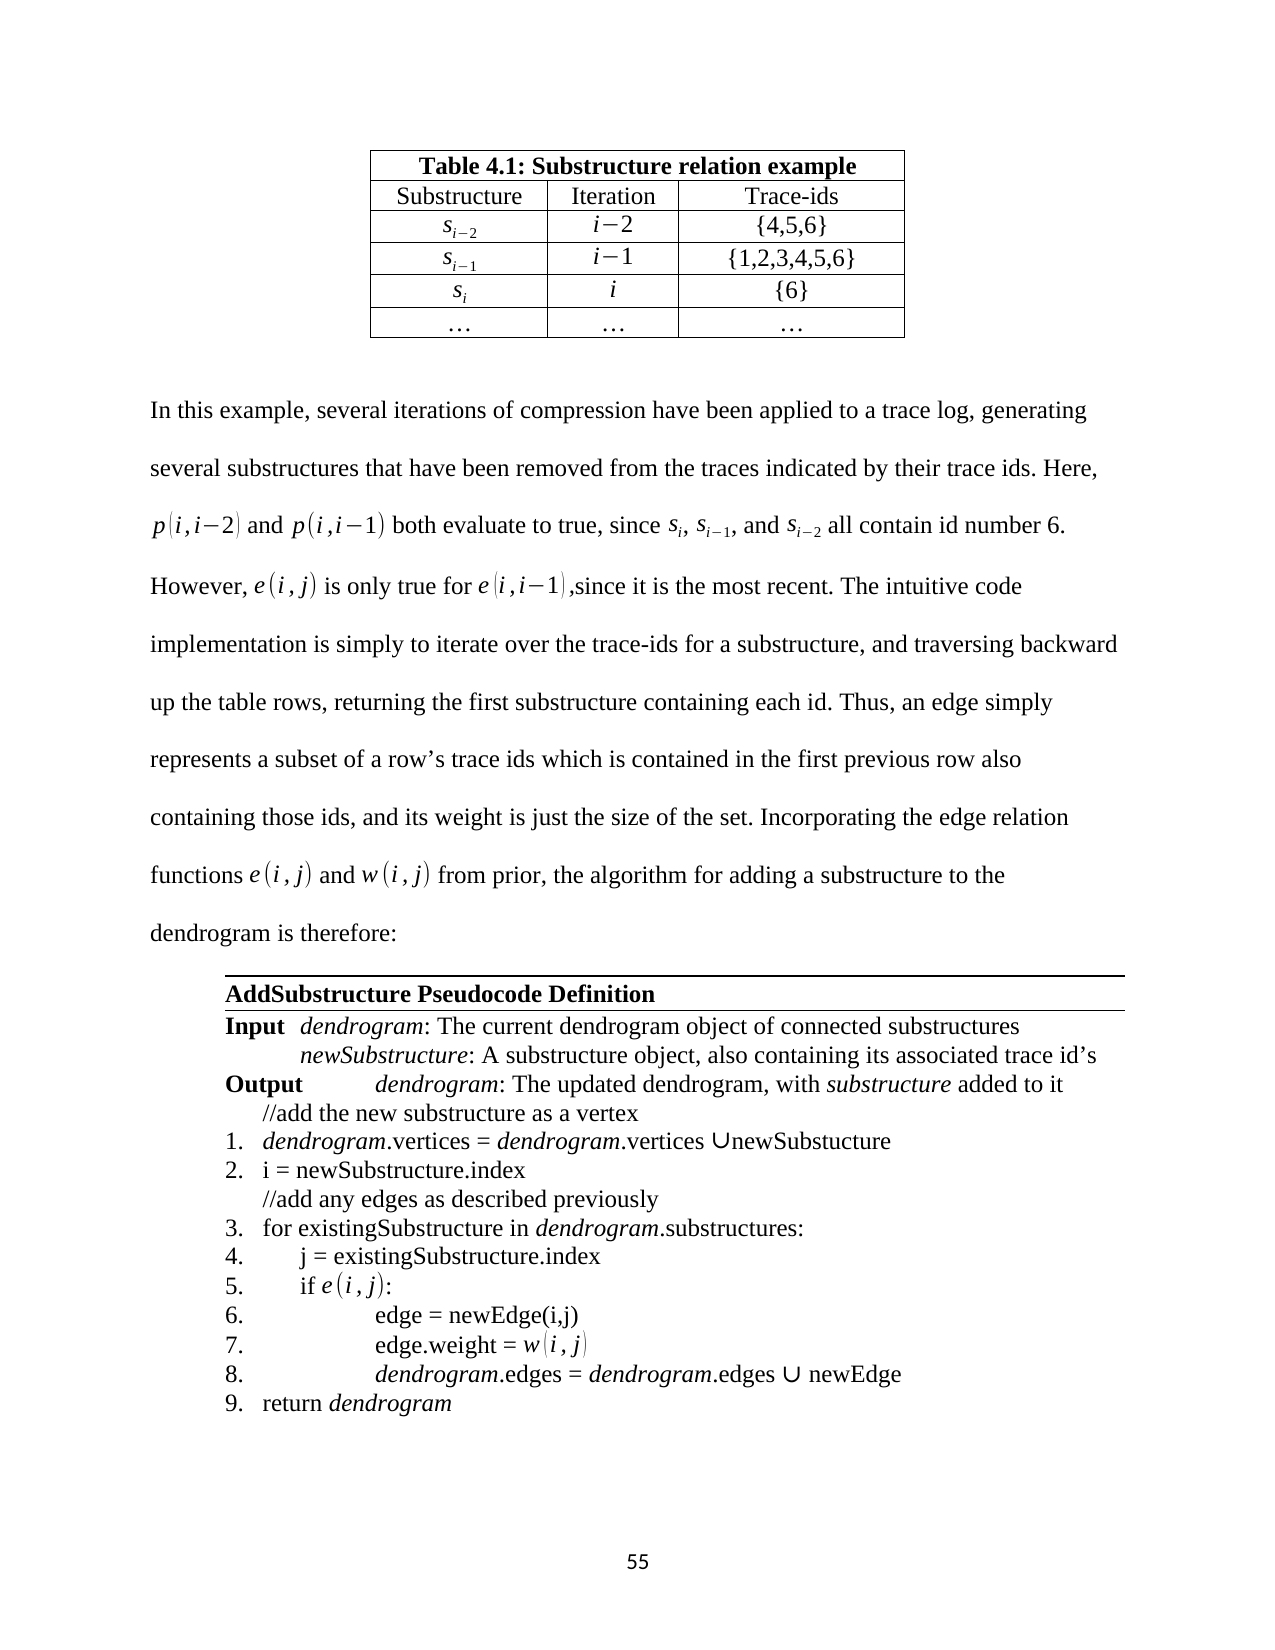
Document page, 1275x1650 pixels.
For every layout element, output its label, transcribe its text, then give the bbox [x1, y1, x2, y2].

table_cell [371, 275, 547, 307]
list edge = newEdge(i,j) [225, 1300, 1125, 1329]
table_cell [548, 211, 678, 242]
list dendrogram.edges = dendrogram.edges newEdge [225, 1359, 1125, 1388]
table_cell Iteration [548, 181, 678, 209]
text Output dendrogram: The updated dendrogram, with substructure added to it [225, 1069, 1125, 1098]
text Input dendrogram: The current dendrogram object of connected substructures [225, 1011, 1125, 1040]
table_cell Substructure [371, 181, 547, 209]
list //add the new substructure as a vertex [262, 1098, 1125, 1126]
list if : [225, 1270, 1125, 1300]
table_cell {4,5,6} [679, 211, 904, 242]
table_cell {1,2,3,4,5,6} [679, 243, 904, 274]
table_cell [371, 211, 547, 242]
table_cell [371, 243, 547, 274]
text AddSubstructure Pseudocode Definition [225, 977, 1125, 1010]
list edge.weight = [225, 1329, 1125, 1359]
text In this example, several iterations of compression have been applied to a trace log, generating several substructures that have been removed from the traces indicated by their trace ids. Here, and both evaluate to true, since , , and all contain id number 6. However, is only true for since it is the most recent. The intuitive code implementation is simply to iterate over the trace-ids for a substructure, and traversing backward up the table rows, returning the first substructure containing each id. Thus, an edge simply represents a subset of a row’s trace ids which is contained in the first previous row also containing those ids, and its weight is just the size of the set. Incorporating the edge relation functions and from prior, the algorithm for adding a substructure to the dendrogram is therefore: [150, 395, 1125, 947]
table_cell … [548, 308, 678, 337]
table_cell Trace-ids [679, 181, 904, 209]
list //add any edges as described previously [262, 1184, 1125, 1213]
list i = newSubstructure.index [225, 1155, 1125, 1184]
list return dendrogram [225, 1388, 1125, 1417]
table_header Table 4.1: Substructure relation example [371, 151, 904, 180]
list j = existingSubstructure.index [225, 1241, 1125, 1270]
table_cell [548, 275, 678, 307]
list for existingSubstructure in dendrogram.substructures: [225, 1213, 1125, 1241]
table_cell … [679, 308, 904, 337]
table_cell {6} [679, 275, 904, 307]
table_cell [548, 243, 678, 274]
text newSubstructure: A substructure object, also containing its associated trace id’s [225, 1040, 1125, 1069]
list dendrogram.vertices = dendrogram.vertices newSubstucture [225, 1126, 1125, 1155]
table_cell … [371, 308, 547, 337]
